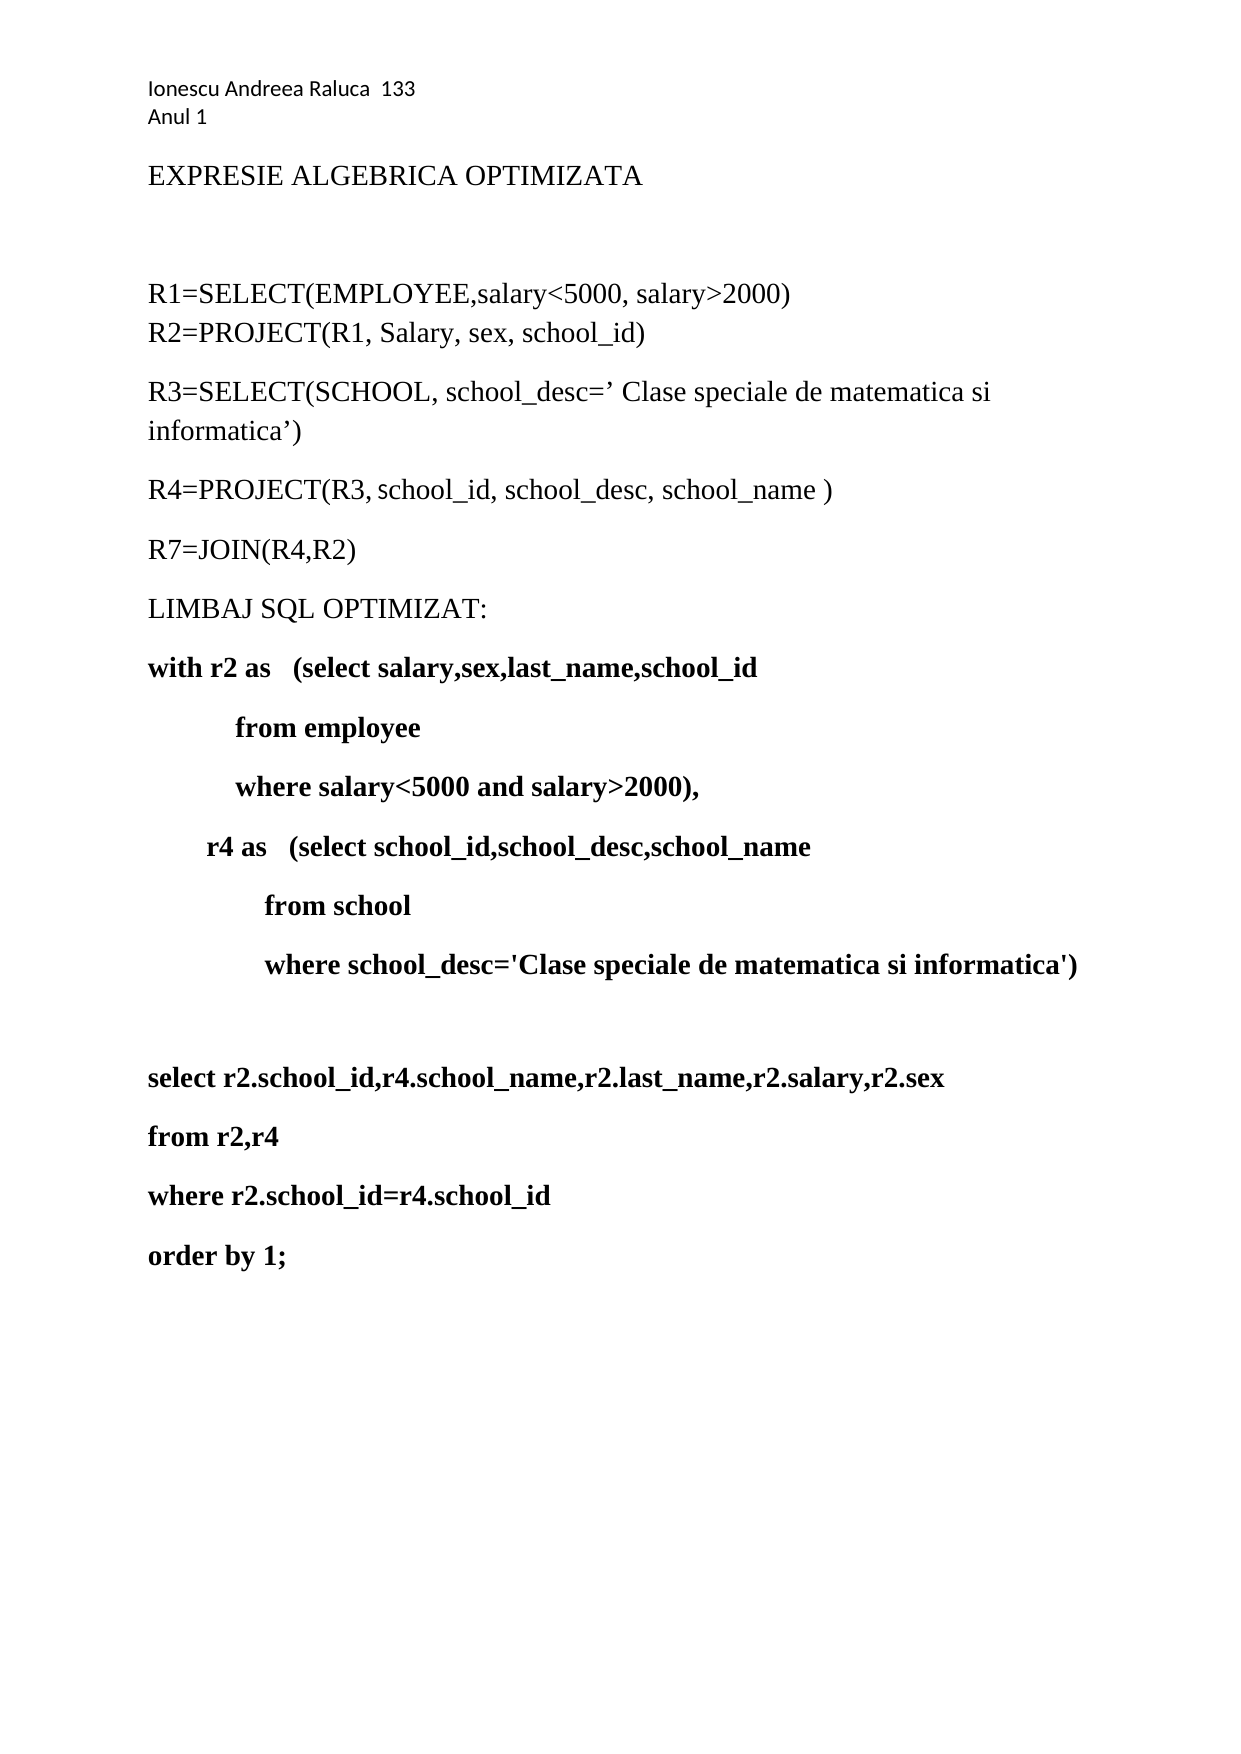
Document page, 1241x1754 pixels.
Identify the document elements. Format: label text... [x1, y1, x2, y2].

text R4=PROJECT(R3, School_id, school_desc, school_name ) [148, 472, 1093, 506]
text R1=SELECT(EMPLOYEE,salary<5000, salary>2000) R2=PROJECT(R1, Salary, sex, school_id) [148, 277, 1093, 349]
text from r2,r4 [148, 1119, 1093, 1153]
text where r2.school_id=r4.school_id [148, 1178, 1093, 1212]
text from school [148, 888, 1093, 922]
text from employee [148, 710, 1093, 743]
text select r2.school_id,r4.school_name,r2.last_name,r2.salary,r2.sex [148, 1060, 1093, 1093]
text with r2 as (select salary,sex,last_name,school_id [148, 651, 1093, 684]
text where school_desc='Clase speciale de matematica si informatica') [148, 947, 1093, 981]
text R3=SELECT(SCHOOL, school_desc=’ Clase speciale de matematica si informatica’) [148, 374, 1093, 447]
text where salary<5000 and salary>2000), [148, 769, 1093, 803]
text LIMBAJ SQL OPTIMIZAT: [148, 591, 1093, 625]
text r4 as (select school_id,school_desc,school_name [148, 829, 1093, 862]
text R7=JOIN(R4,R2) [148, 532, 1093, 565]
text order by 1; [148, 1238, 1093, 1271]
text EXPRESIE ALGEBRICA OPTIMIZATA [148, 158, 1093, 191]
